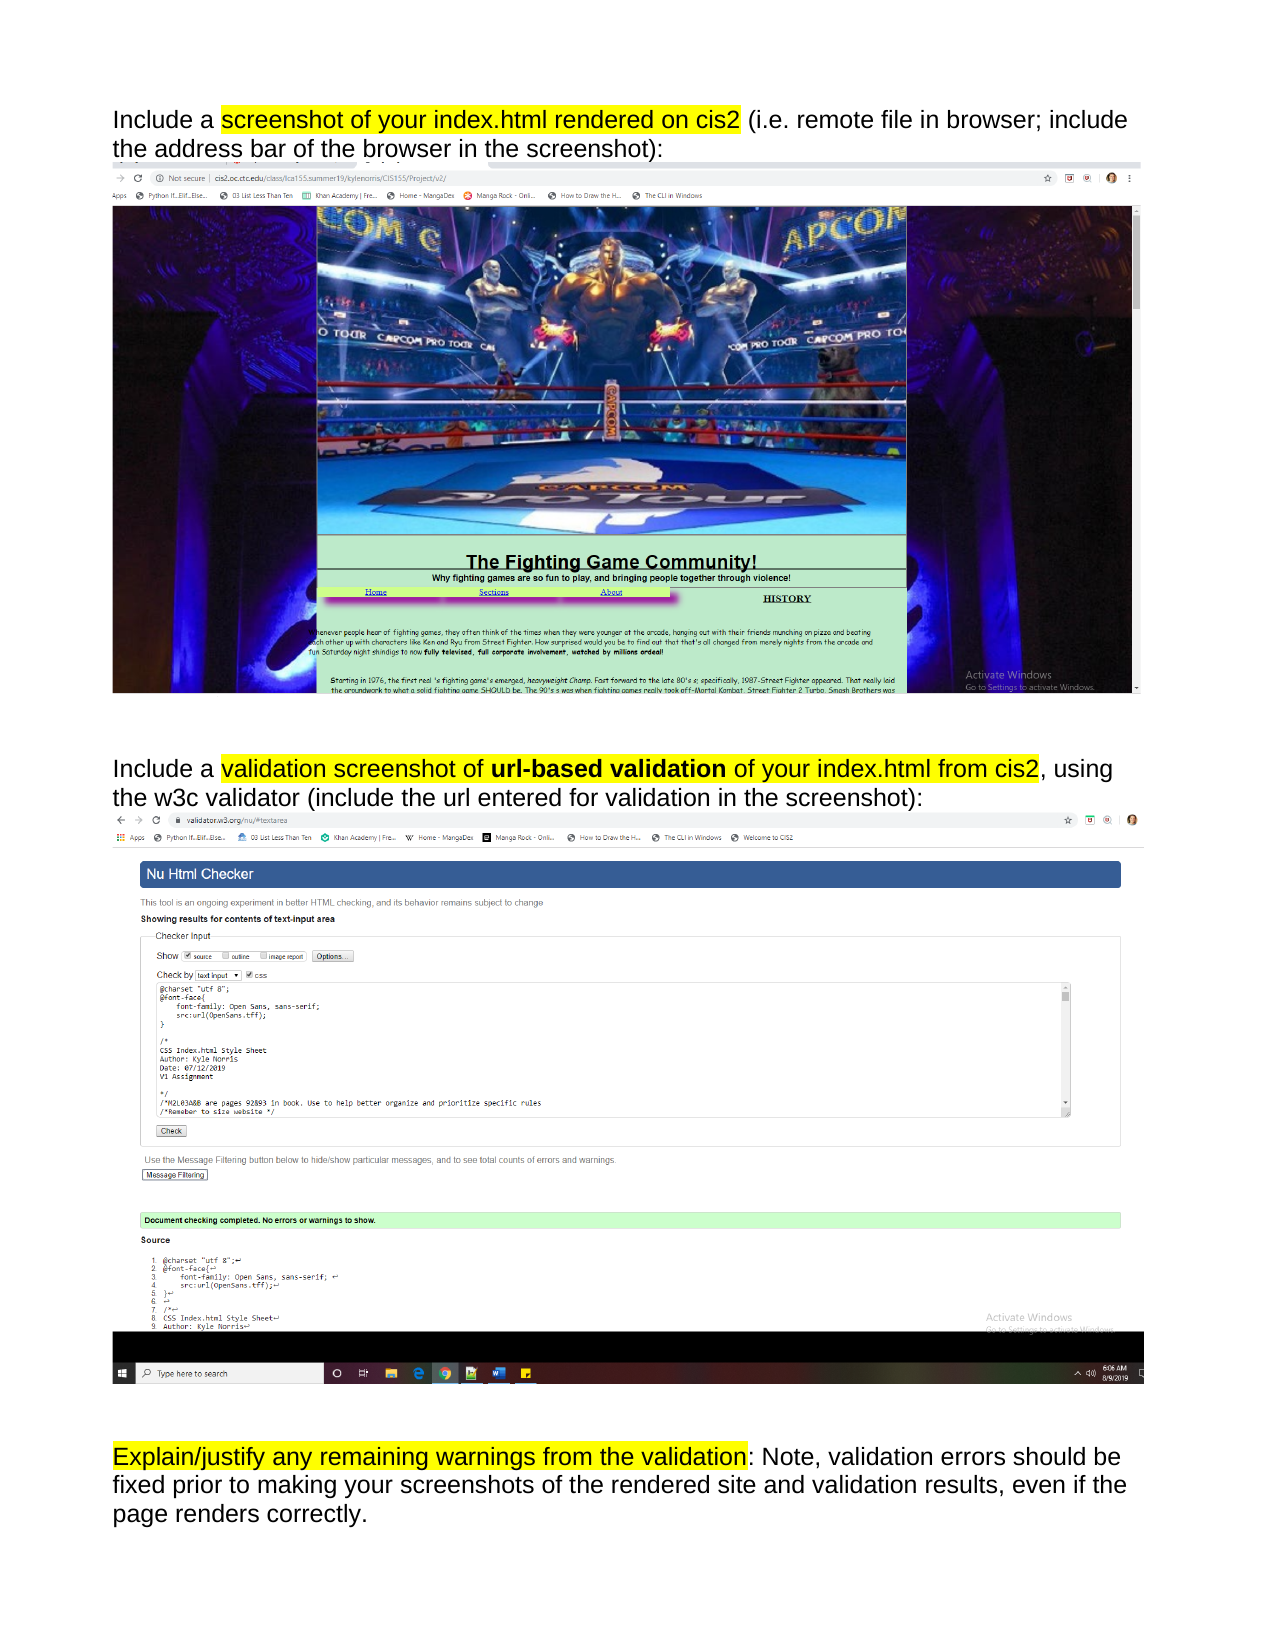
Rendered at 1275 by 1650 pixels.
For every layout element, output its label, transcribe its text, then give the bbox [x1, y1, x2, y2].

text Include a validation screenshot of url-based validation of your index.html from cis2, using the w3c validator (include the url entered for validation in the screenshot): [112, 754, 1144, 811]
text Explain/justify any remaining warnings from the validation: Note, validation errors should be fixed prior to making your screenshots of the rendered site and validation results, even if the page renders correctly. [112, 1441, 1144, 1528]
picture [112, 162, 1141, 697]
picture [112, 811, 1144, 1384]
